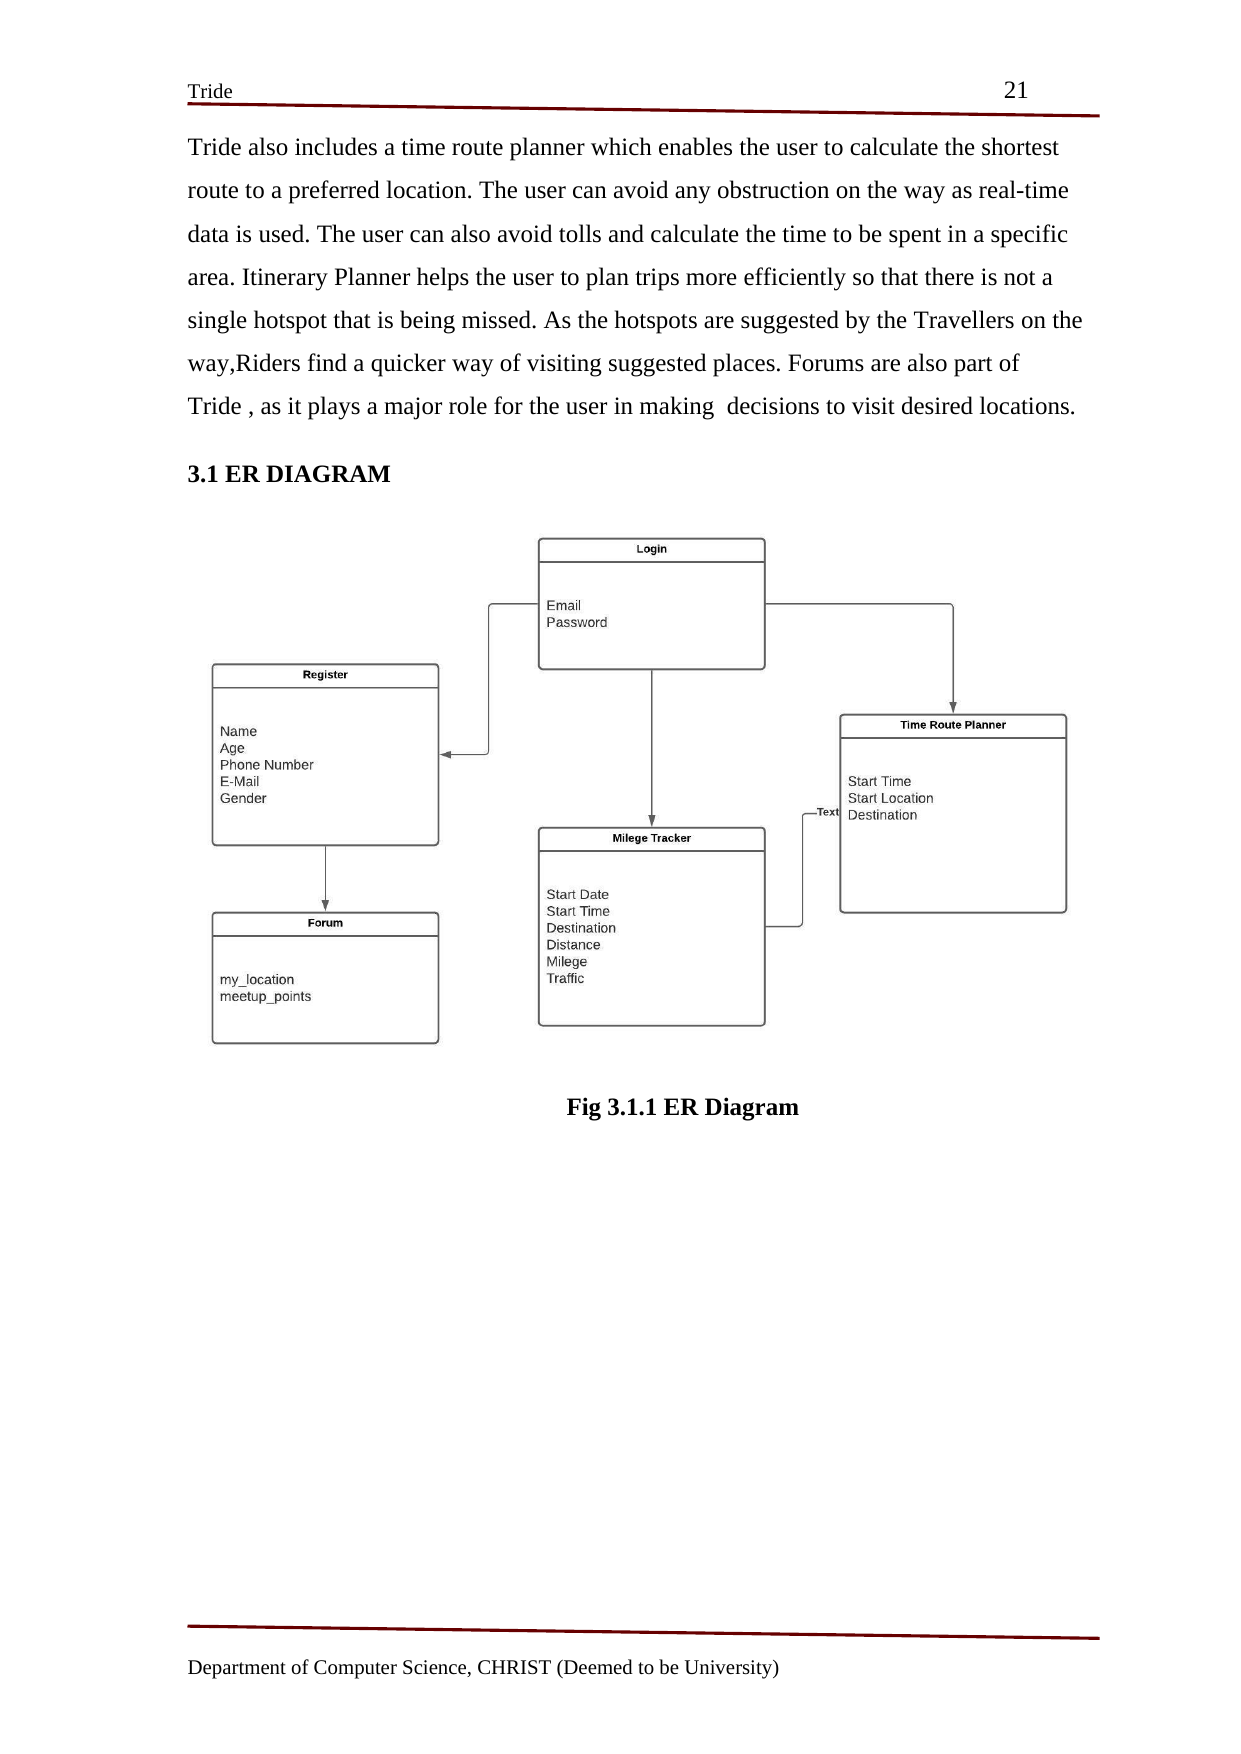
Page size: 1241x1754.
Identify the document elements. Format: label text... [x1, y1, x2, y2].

text Tride also includes a time route planner which enables the user to calculate the shortest route to a preferred location. The user can avoid any obstruction on the way as real-time data is used. The user can also avoid tolls and calculate the time to be spent in a specific area. Itinerary Planner helps the user to plan trips more efficiently so that there is not a single hotspot that is being missed. As the hotspots are suggested by the Travellers on the way,Riders find a quicker way of visiting suggested places. Forums are also part of Tride , as it plays a major role for the user in making decisions to visit desired locations. [187, 132, 1090, 420]
text 3.1 ER DIAGRAM [187, 459, 1090, 488]
text Fig 3.1.1 ER Diagram [187, 1092, 1090, 1121]
picture [187, 513, 1091, 1068]
